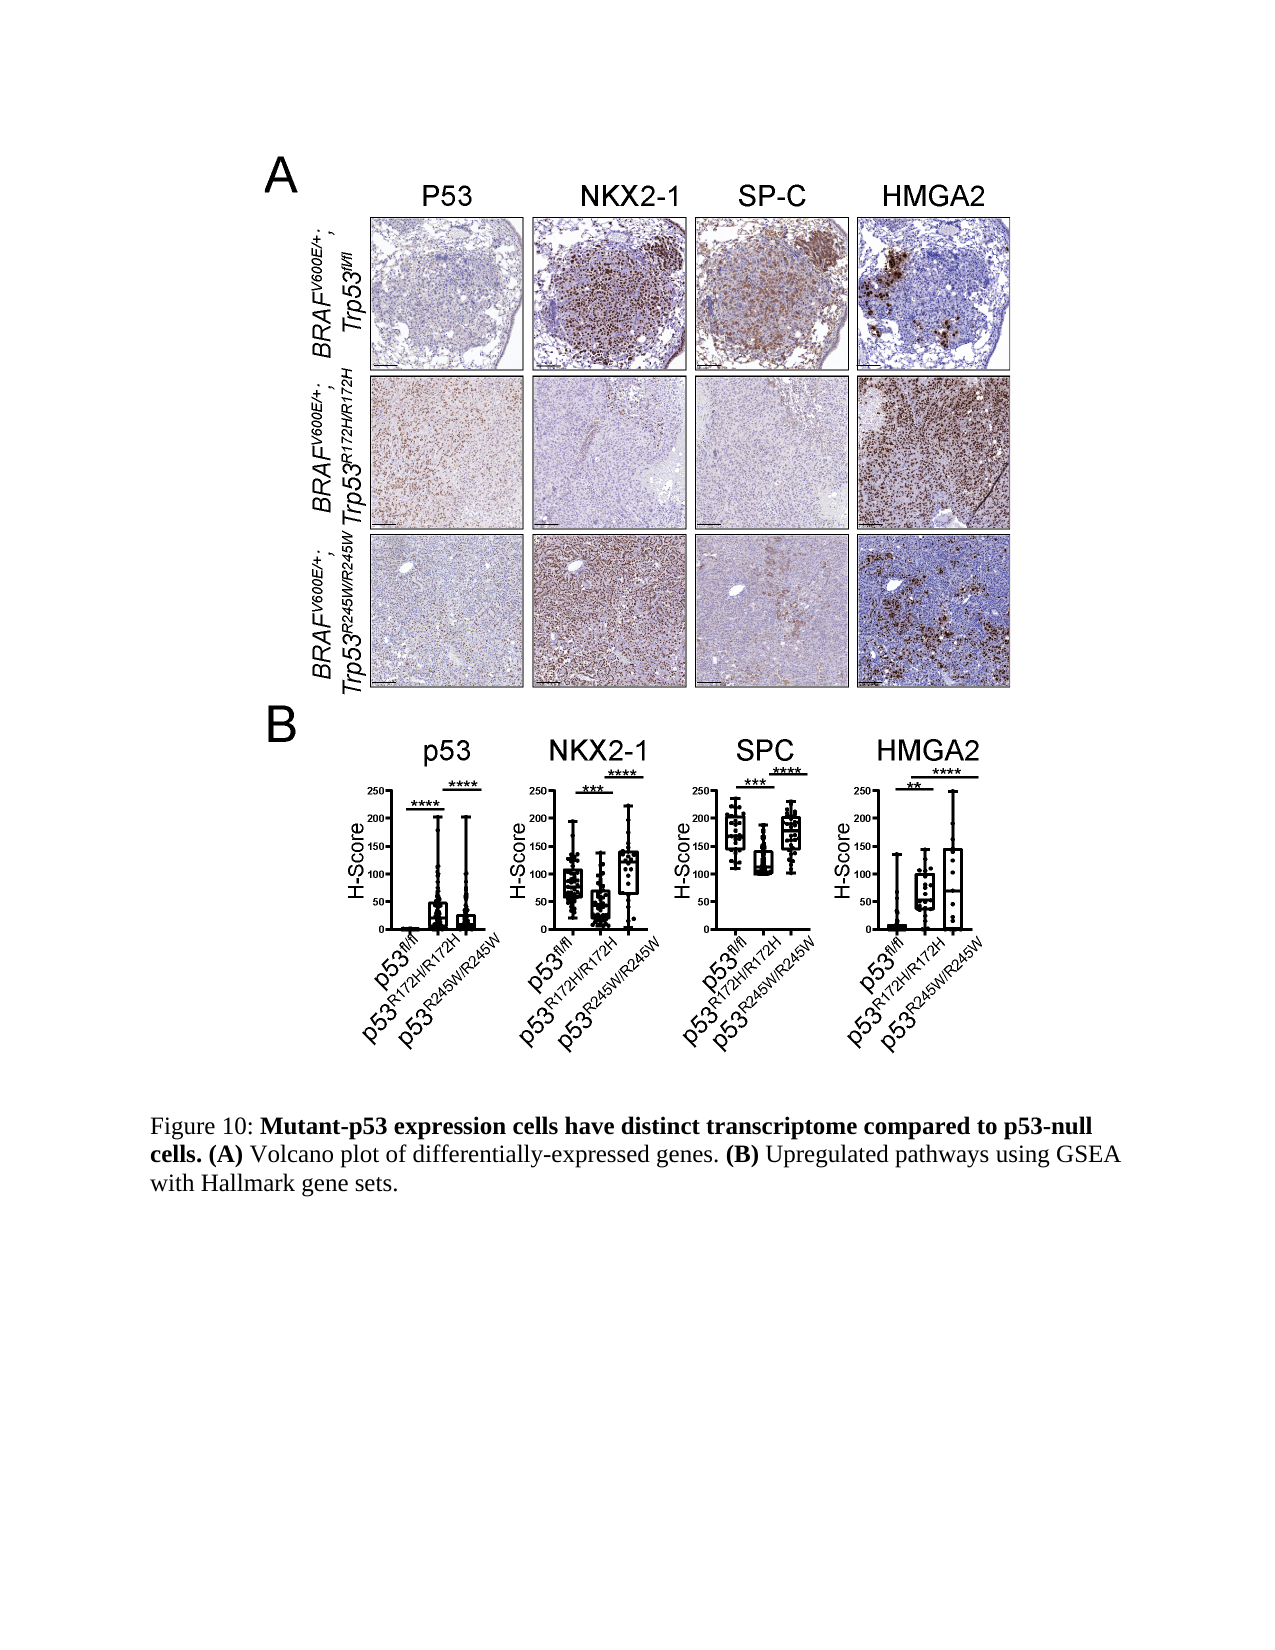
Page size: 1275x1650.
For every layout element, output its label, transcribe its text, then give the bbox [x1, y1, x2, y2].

text Figure 10: Mutant-p53 expression cells have distinct transcriptome compared to p53-null cells. (A) Volcano plot of differentially-expressed genes. (B) Upregulated pathways using GSEA with Hallmark gene sets. [150, 1111, 1125, 1197]
picture [264, 150, 1011, 1057]
